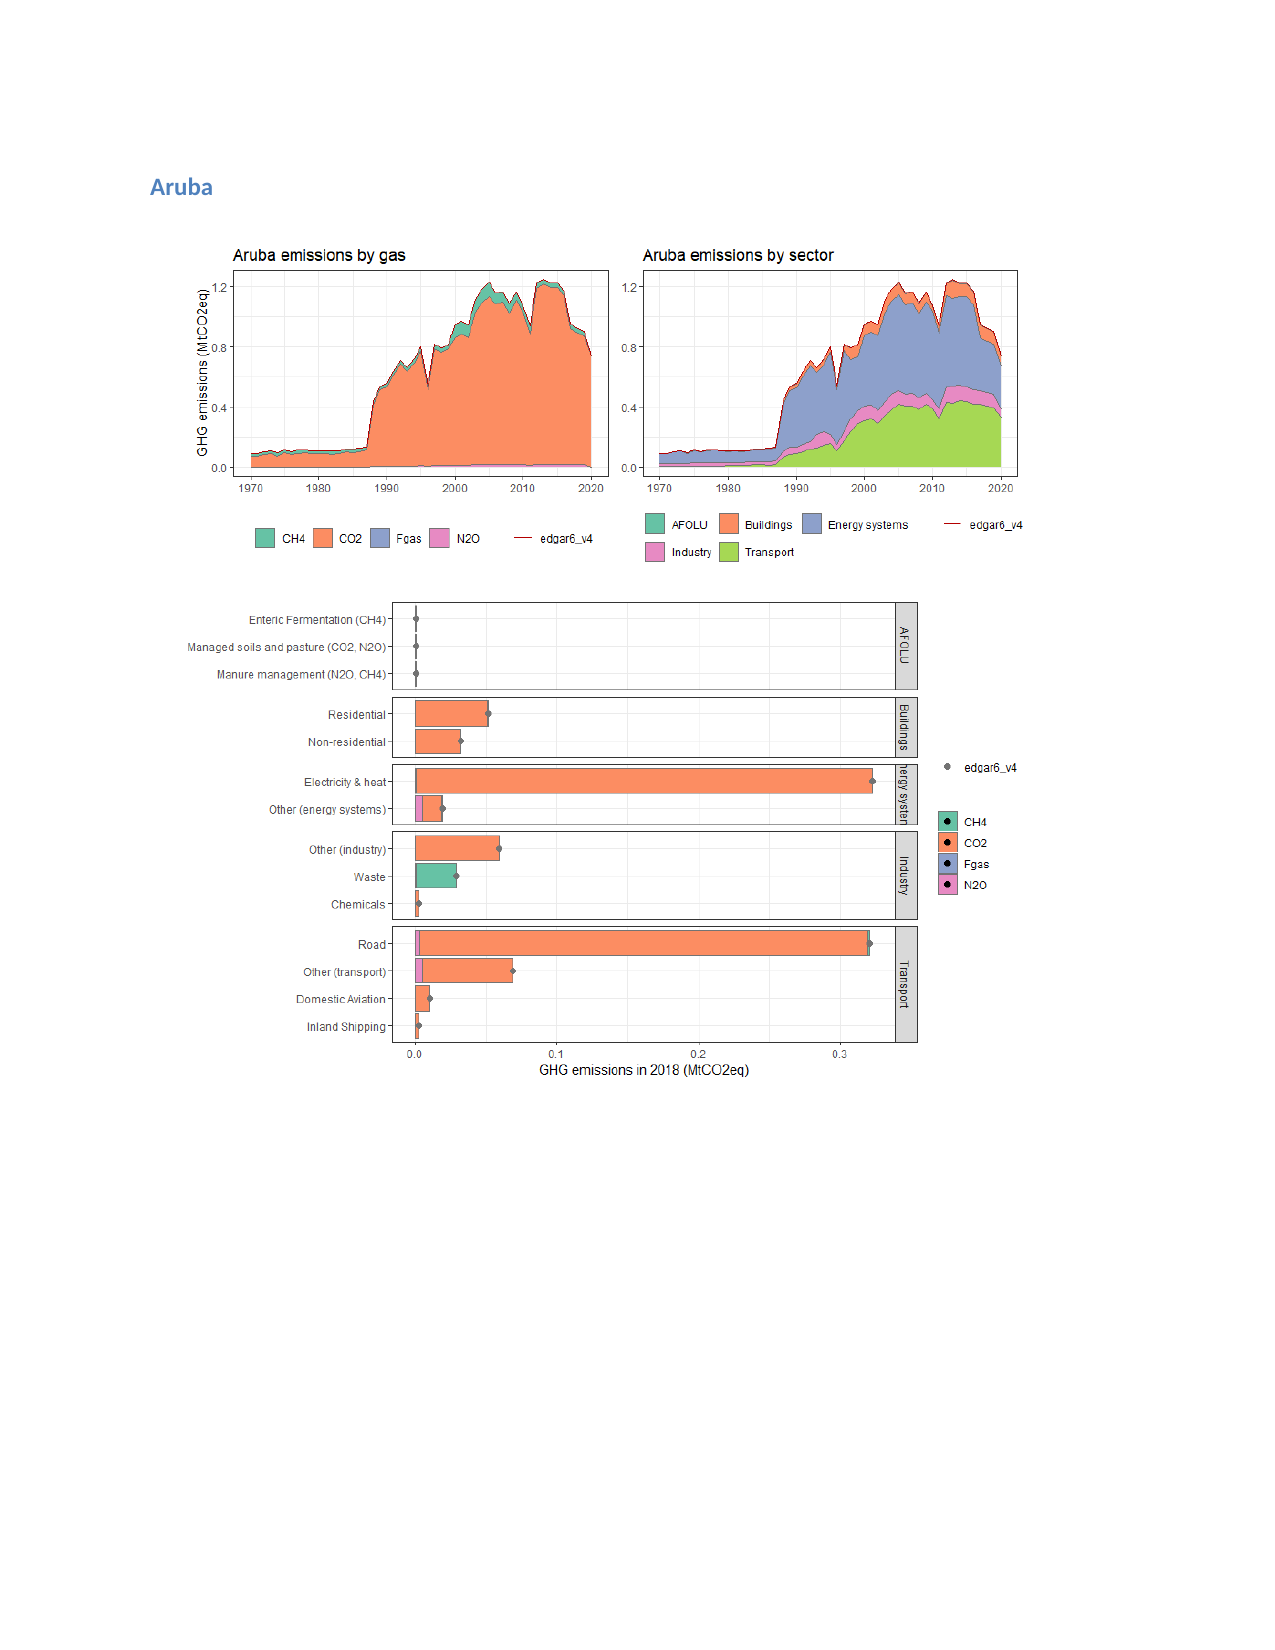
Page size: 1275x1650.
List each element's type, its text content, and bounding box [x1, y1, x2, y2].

subtitle Aruba [150, 171, 1125, 201]
picture [168, 220, 1044, 1096]
